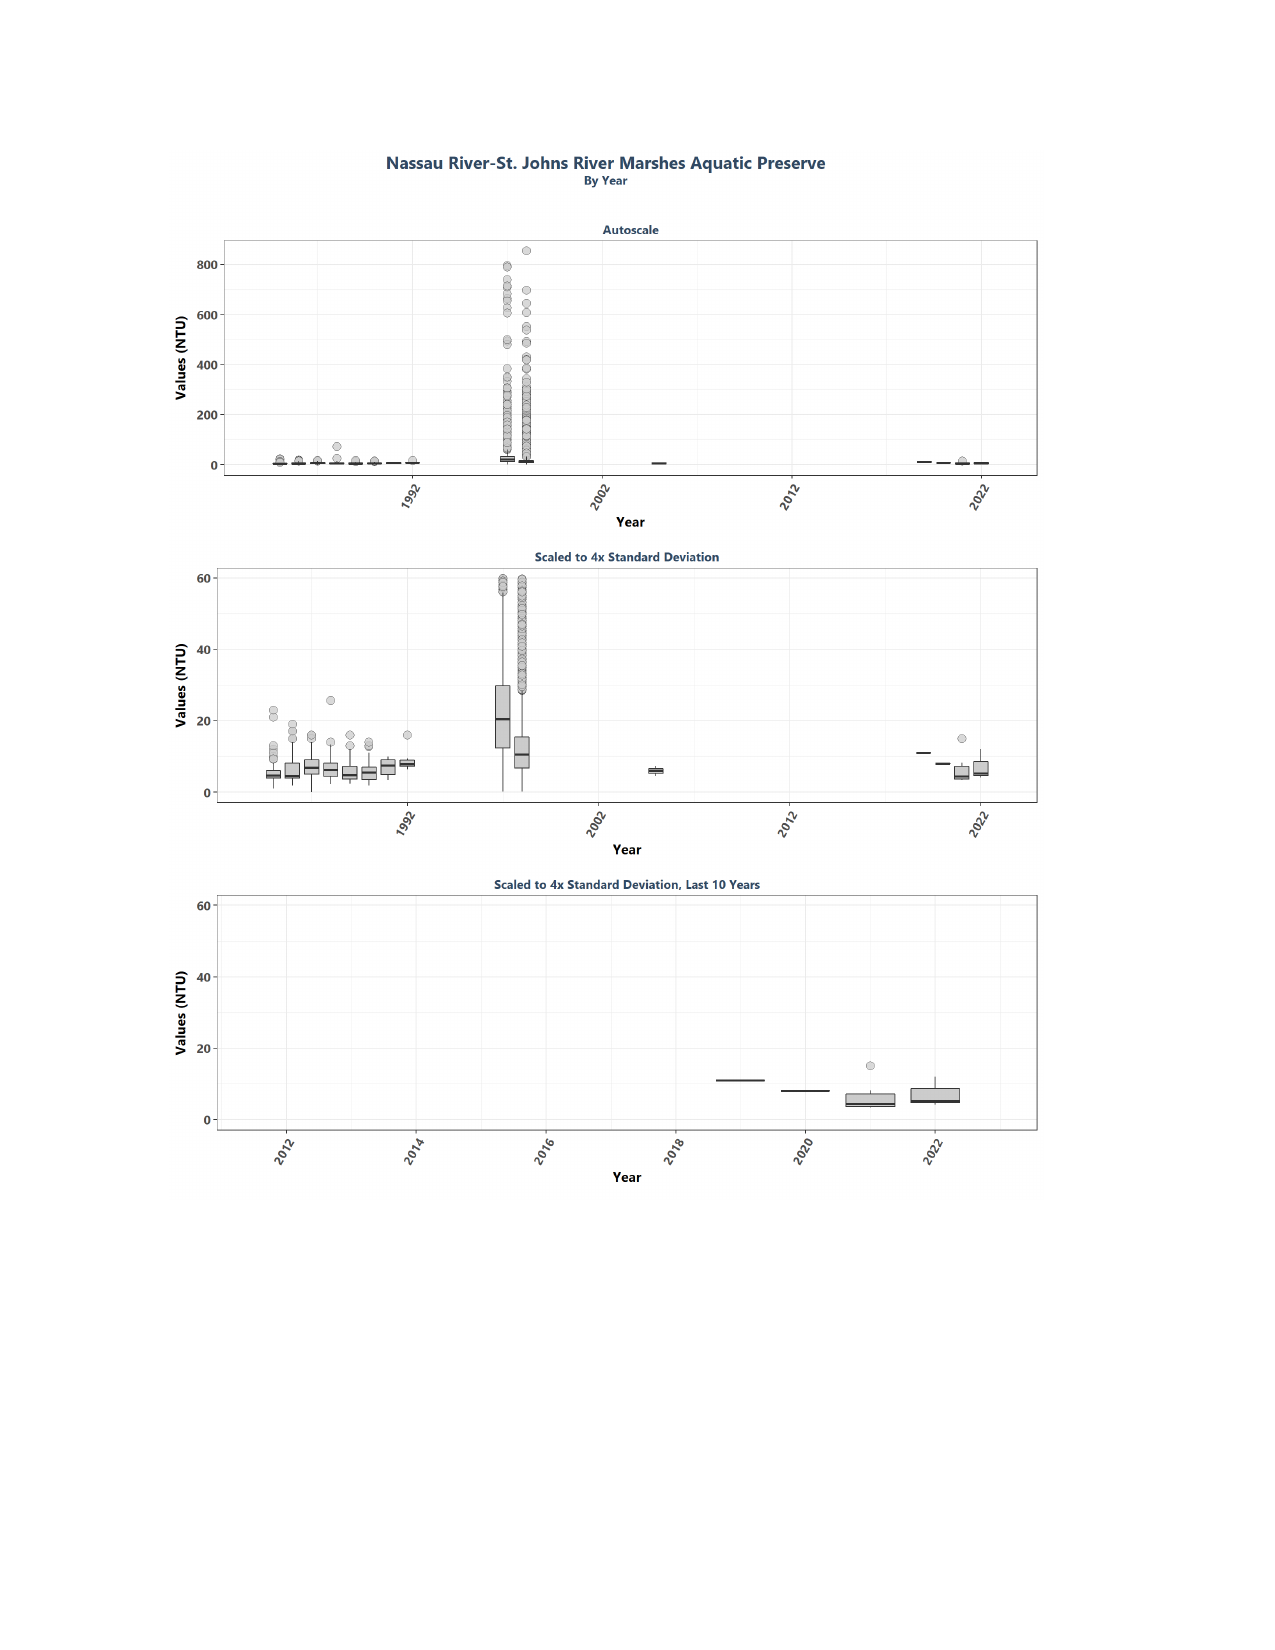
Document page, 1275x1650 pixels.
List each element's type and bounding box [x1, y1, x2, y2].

picture [168, 150, 1044, 1200]
